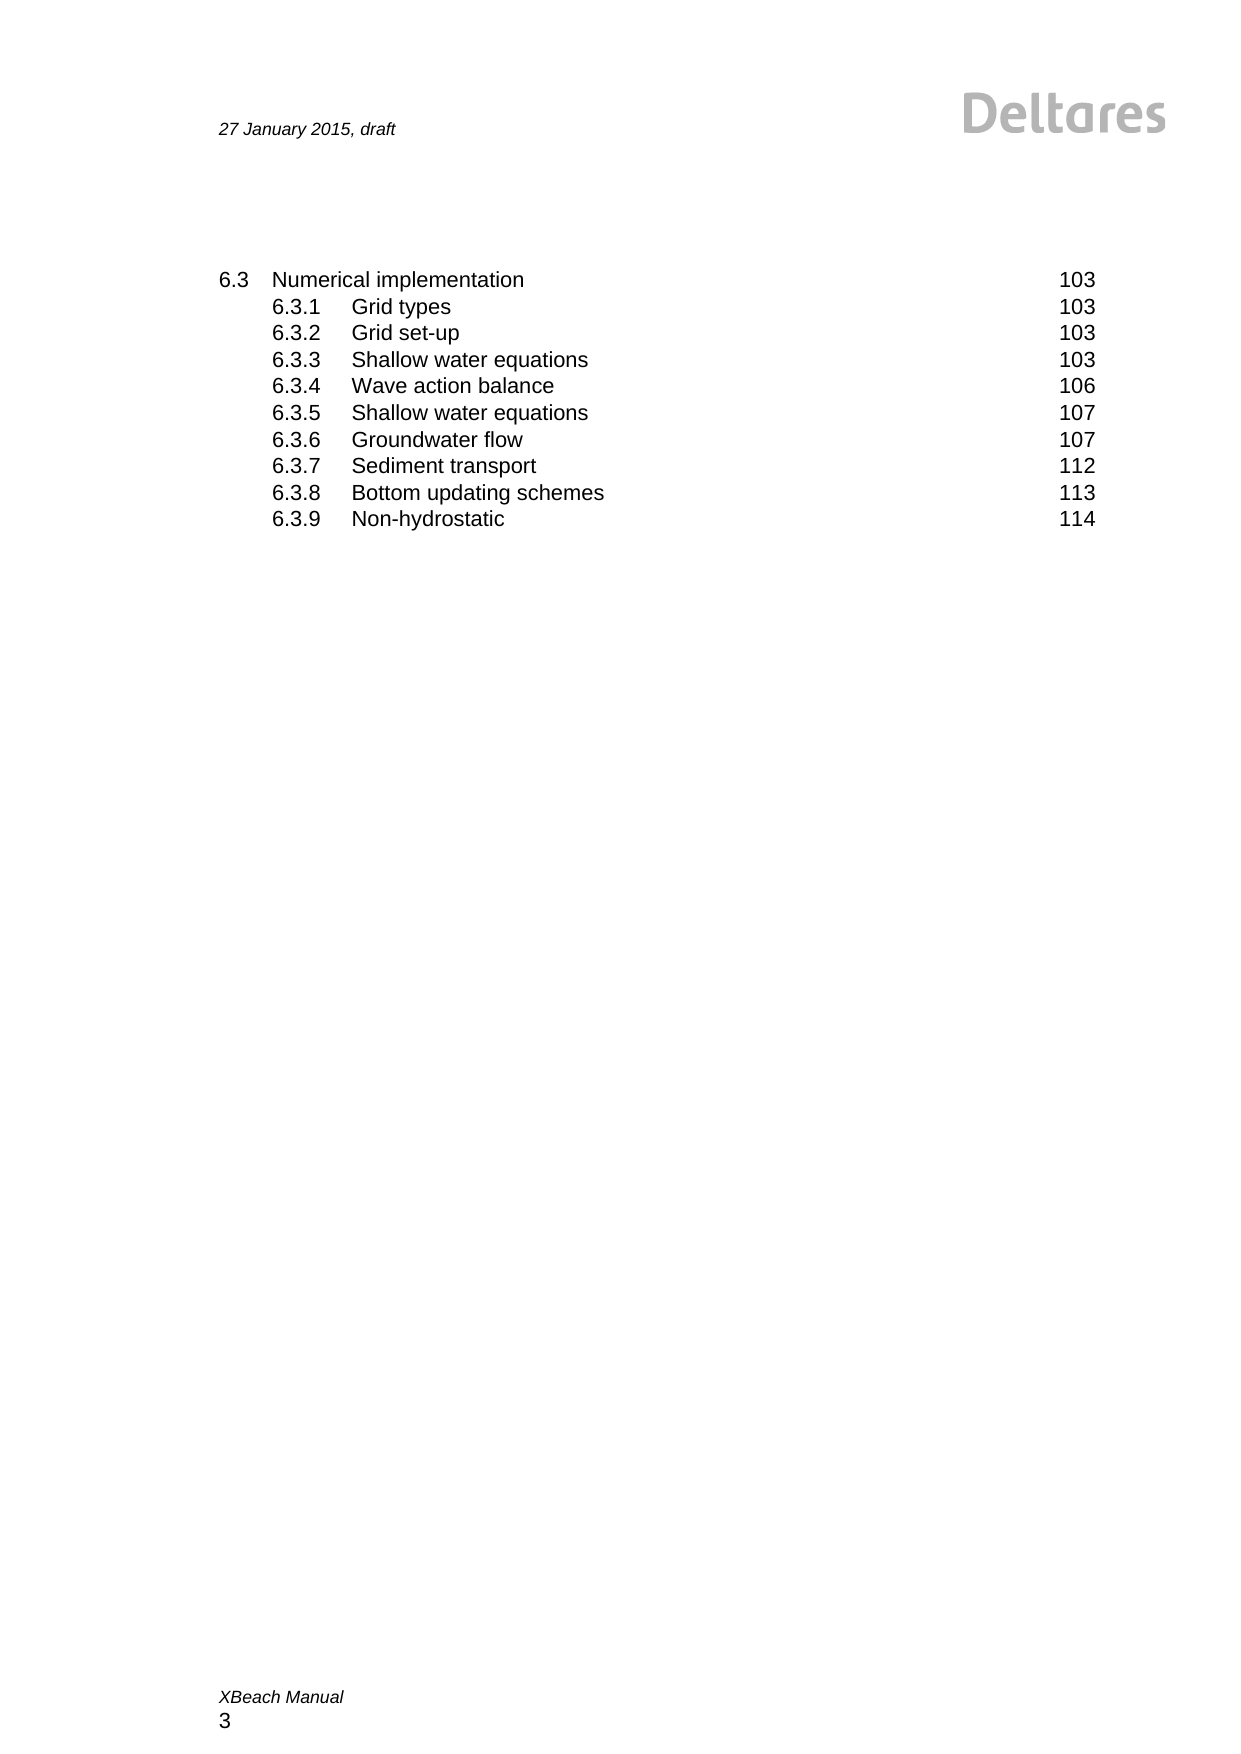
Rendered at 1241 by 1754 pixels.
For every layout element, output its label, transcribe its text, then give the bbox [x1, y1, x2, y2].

text 6.3.7 Sediment transport 112 [272, 452, 1126, 478]
text 6.3.6 Groundwater flow 107 [272, 425, 1126, 452]
text 6.3.9 Non-hydrostatic 114 [272, 505, 1126, 531]
text 6.3.5 Shallow water equations 107 [272, 399, 1126, 425]
text 6.3.8 Bottom updating schemes 113 [272, 478, 1126, 505]
text 6.3.4 Wave action balance 106 [272, 372, 1126, 399]
text 6.3.2 Grid set-up 103 [272, 319, 1126, 346]
text 6.3 Numerical implementation 103 [218, 266, 1126, 292]
picture [964, 75, 1166, 133]
text 6.3.3 Shallow water equations 103 [272, 346, 1126, 372]
text 6.3.1 Grid types 103 [272, 292, 1126, 319]
